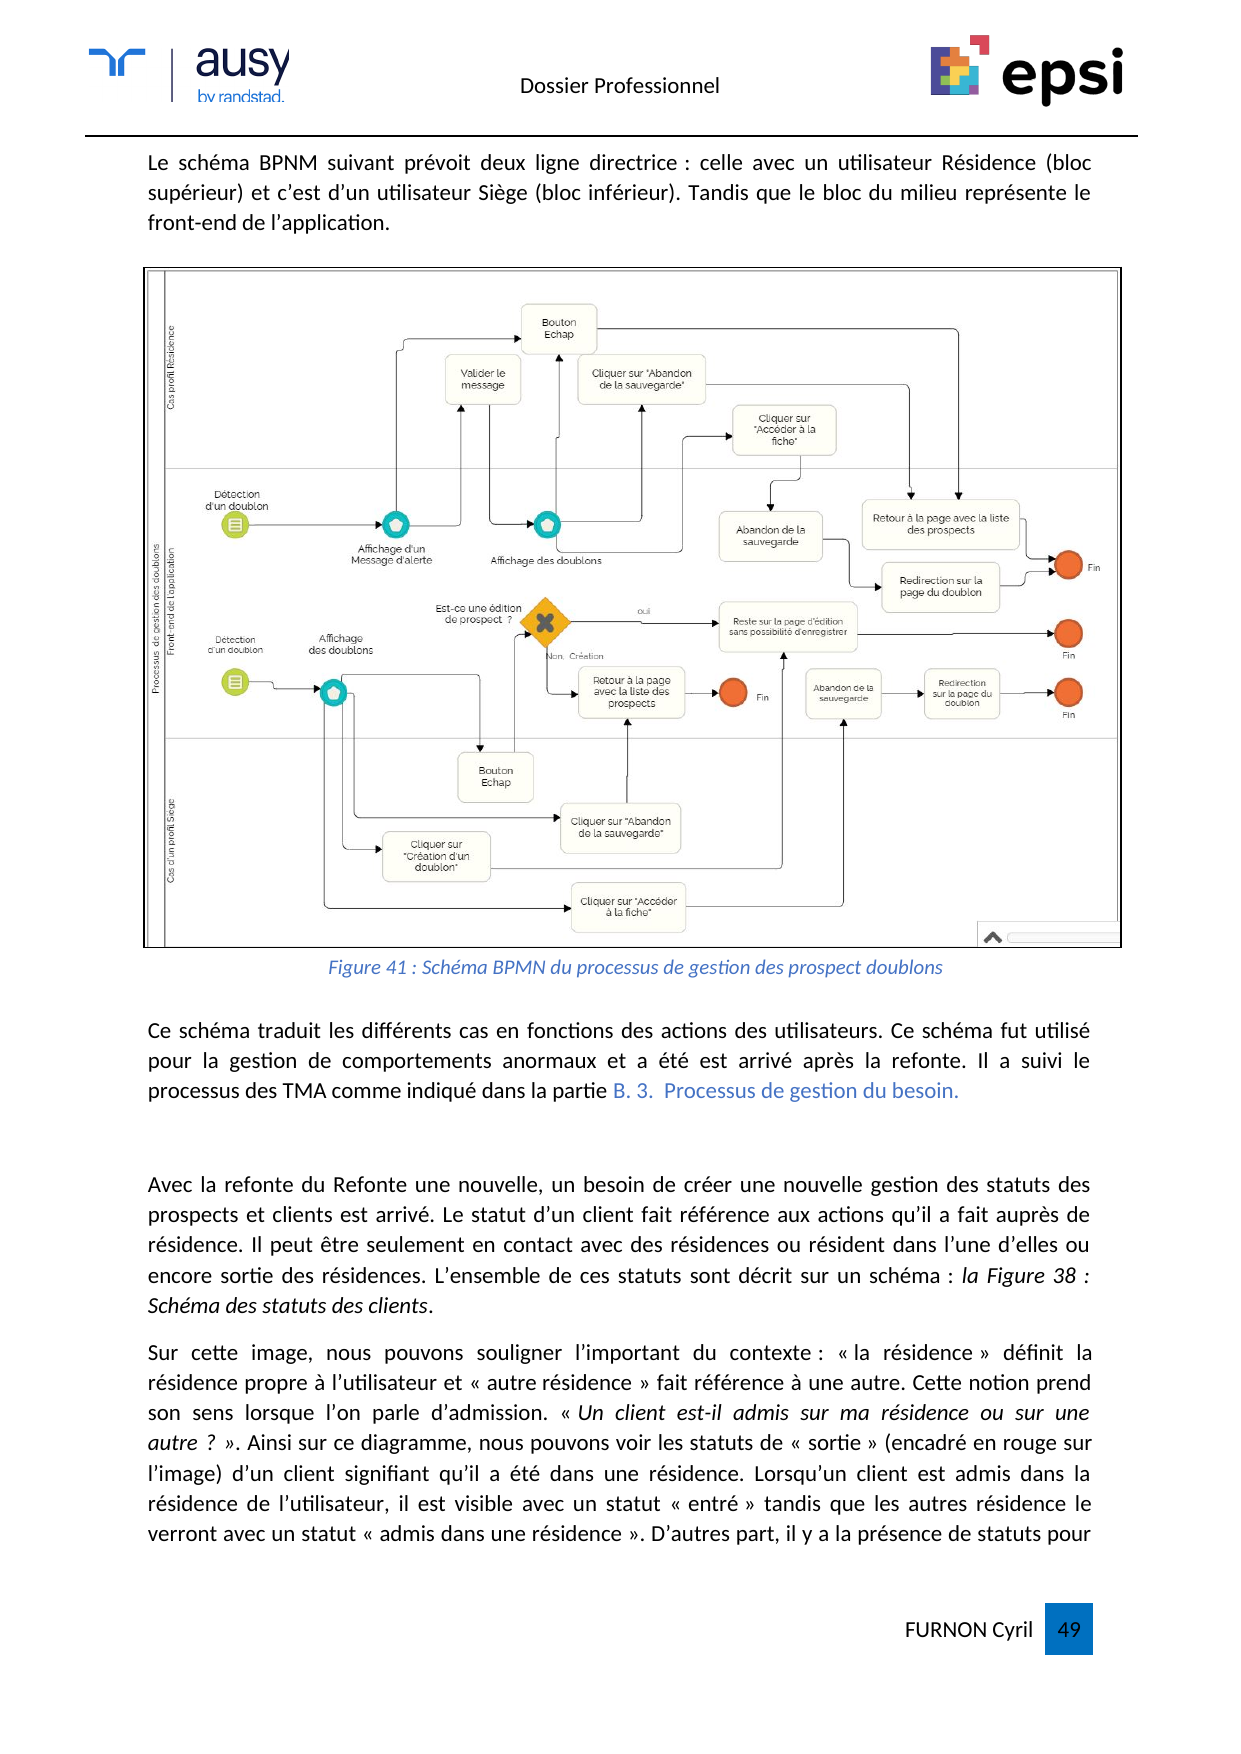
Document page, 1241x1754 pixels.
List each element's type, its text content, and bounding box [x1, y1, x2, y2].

picture [88, 48, 289, 102]
picture [145, 268, 1120, 947]
text Avec la refonte du Refonte une nouvelle, un besoin de créer une nouvelle gestion des statuts des prospects et clients est arrivé. Le statut d’un client fait référence aux actions qu’il a fait auprès de résidence. Il peut être seulement en contact avec des résidences ou résident dans l’une d’elles ou encore sortie des résidences. L’ensemble de ces statuts sont décrit sur un schéma : la Figure 38 : Schéma des statuts des clients. [148, 1170, 1093, 1319]
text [148, 1338, 1093, 1547]
text Le schéma BPNM suivant prévoit deux ligne directrice : celle avec un utilisateur Résidence (bloc supérieur) et c’est d’un utilisateur Siège (bloc inférieur). Tandis que le bloc du milieu représente le front-end de l’application. [148, 148, 1093, 236]
text Ce schéma traduit les différents cas en fonctions des actions des utilisateurs. Ce schéma fut utilisé pour la gestion de comportements anormaux et a été est arrivé après la refonte. Il a suivi le processus des TMA comme indiqué dans la partie B. 3. Processus de gestion du besoin. [148, 1016, 1093, 1104]
